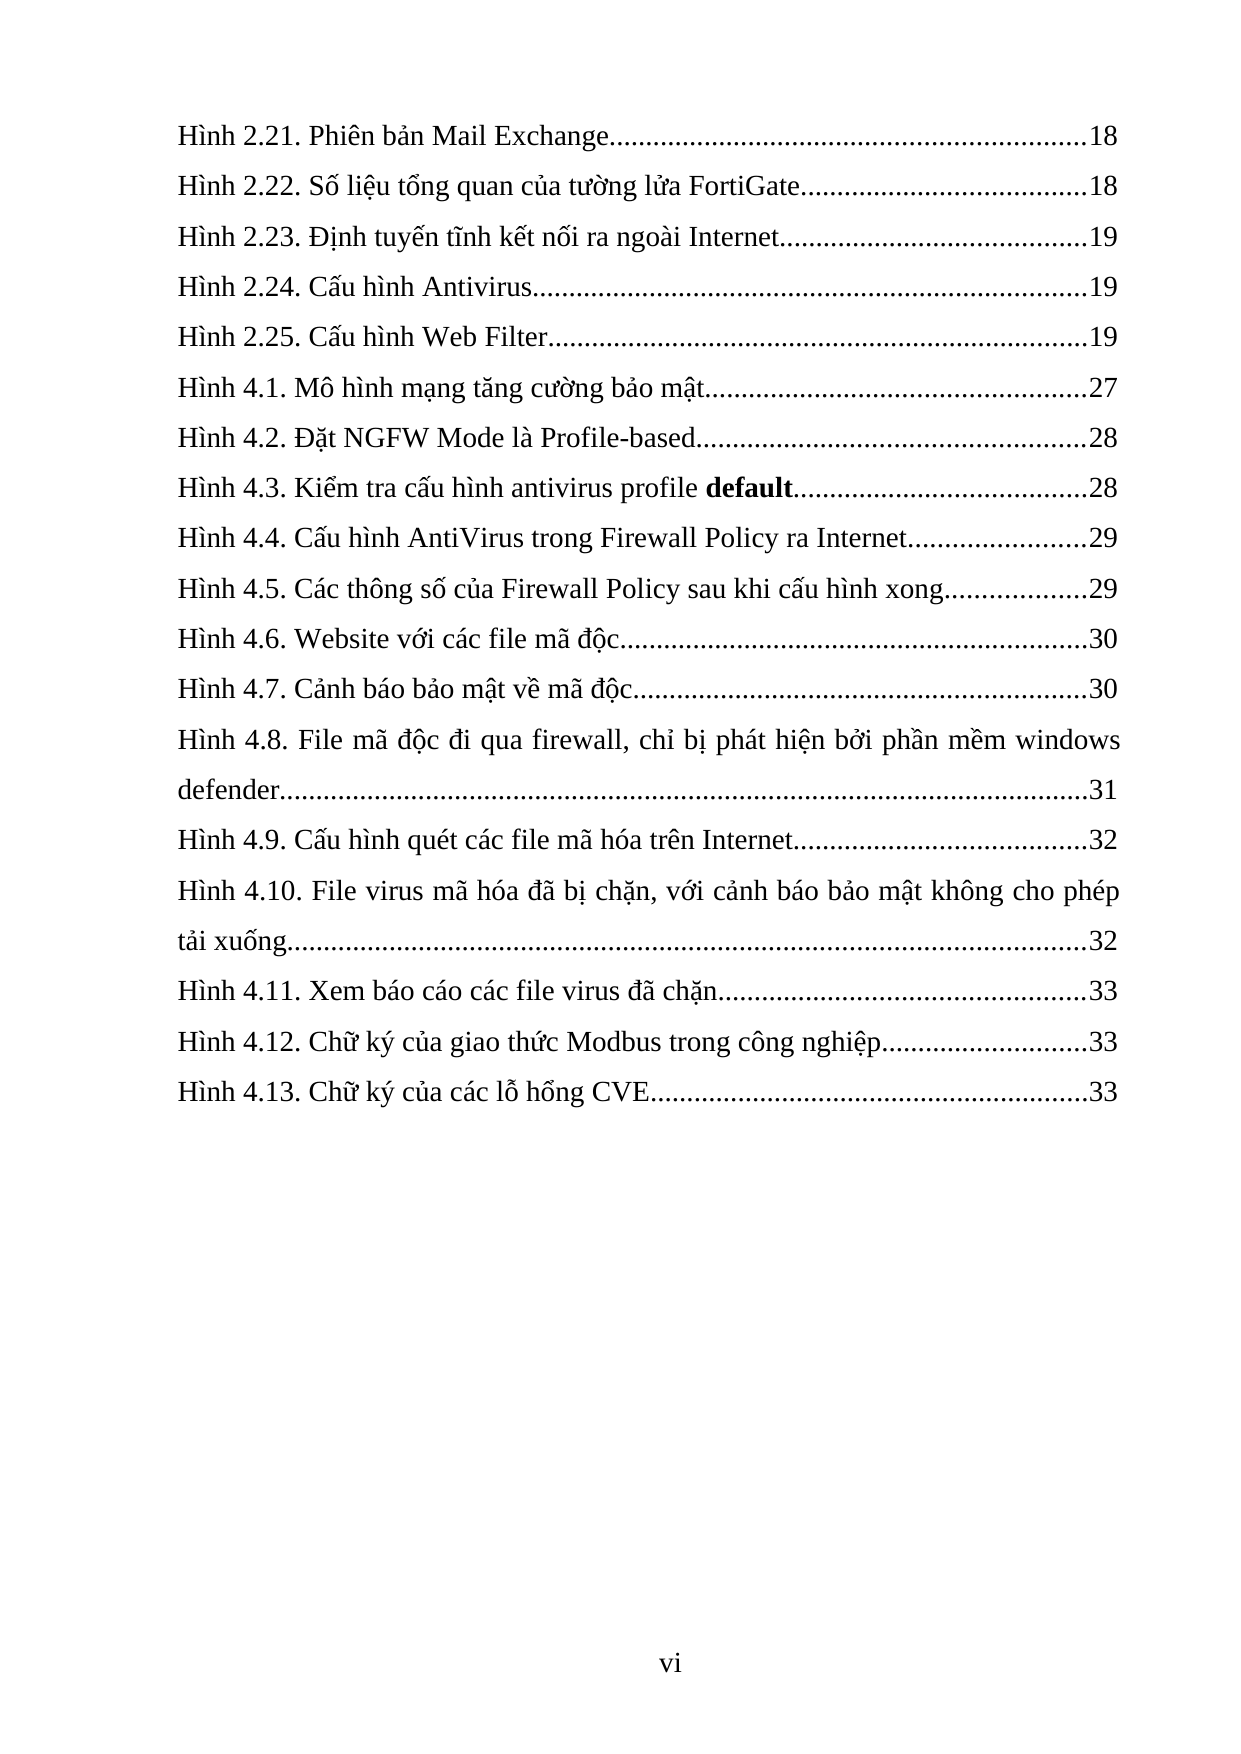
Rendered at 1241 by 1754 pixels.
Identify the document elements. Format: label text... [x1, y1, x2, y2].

text Hình 4.13. Chữ ký của các lỗ hổng CVE 33 [177, 1074, 1122, 1108]
text Hình 4.3. Kiểm tra cấu hình antivirus profile default 28 [177, 470, 1122, 504]
text Hình 4.5. Các thông số của Firewall Policy sau khi cấu hình xong 29 [177, 571, 1122, 604]
text Hình 2.21. Phiên bản Mail Exchange 18 [177, 118, 1122, 152]
text Hình 4.1. Mô hình mạng tăng cường bảo mật 27 [177, 370, 1122, 403]
text Hình 4.11. Xem báo cáo các file virus đã chặn 33 [177, 973, 1122, 1007]
text Hình 2.22. Số liệu tổng quan của tường lửa FortiGate 18 [177, 168, 1122, 202]
text Hình 4.12. Chữ ký của giao thức Modbus trong công nghiệp 33 [177, 1024, 1122, 1057]
text Hình 4.4. Cấu hình AntiVirus trong Firewall Policy ra Internet 29 [177, 521, 1122, 554]
text Hình 4.7. Cảnh báo bảo mật về mã độc 30 [177, 672, 1122, 705]
text Hình 2.25. Cấu hình Web Filter 19 [177, 319, 1122, 353]
text Hình 2.24. Cấu hình Antivirus 19 [177, 269, 1122, 303]
text Hình 4.8. File mã độc đi qua firewall, chỉ bị phát hiện bởi phần mềm windows defender 31 [177, 722, 1122, 806]
text Hình 2.23. Định tuyến tĩnh kết nối ra ngoài Internet 19 [177, 219, 1122, 252]
text Hình 4.9. Cấu hình quét các file mã hóa trên Internet 32 [177, 822, 1122, 856]
text Hình 4.6. Website với các file mã độc 30 [177, 621, 1122, 655]
text Hình 4.2. Đặt NGFW Mode là Profile-based 28 [177, 420, 1122, 453]
text Hình 4.10. File virus mã hóa đã bị chặn, với cảnh báo bảo mật không cho phép tải xuống 32 [177, 873, 1122, 957]
